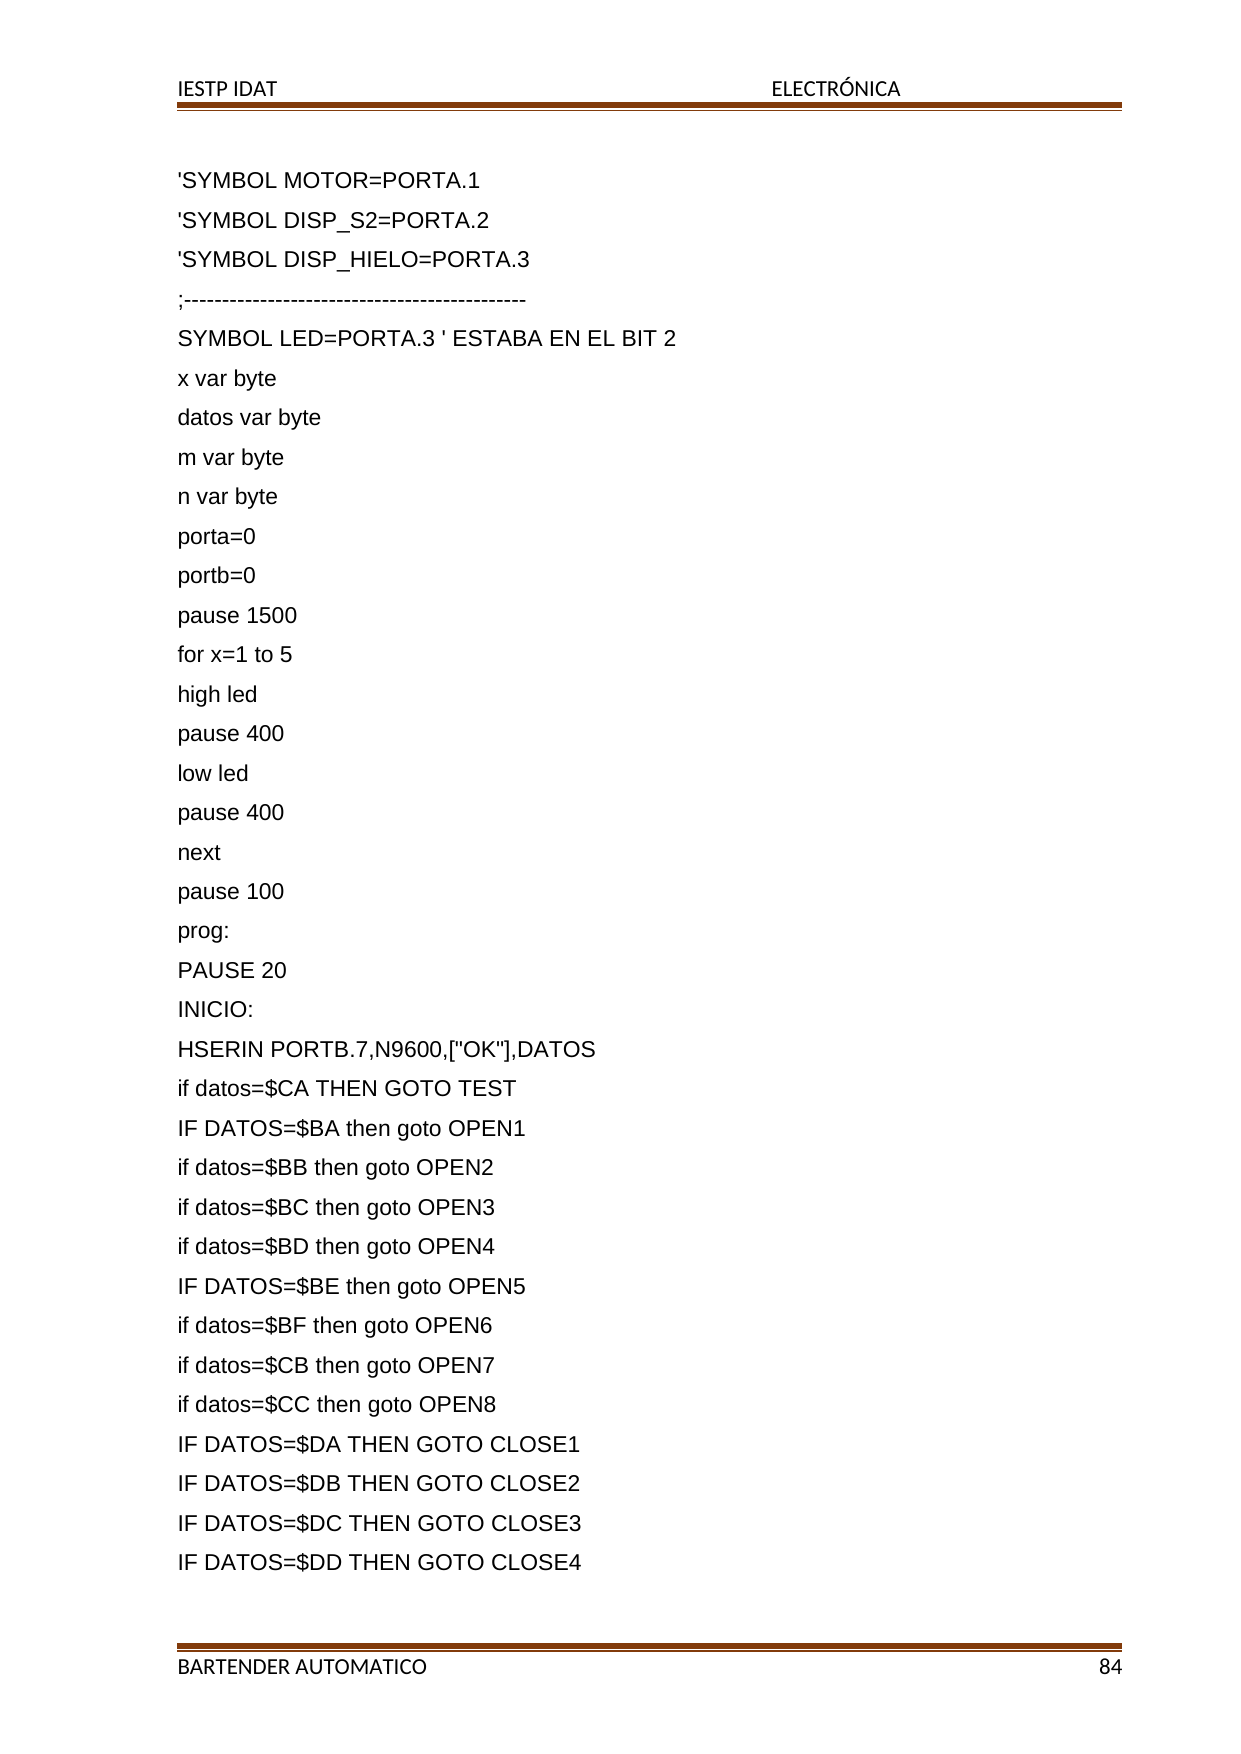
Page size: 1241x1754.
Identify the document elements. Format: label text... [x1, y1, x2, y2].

text IF DATOS=$DC THEN GOTO CLOSE3 [177, 1509, 1122, 1536]
text pause 400 [177, 720, 1122, 746]
text if datos=$BD then goto OPEN4 [177, 1233, 1122, 1259]
text IF DATOS=$DA THEN GOTO CLOSE1 [177, 1431, 1122, 1457]
text if datos=$CA THEN GOTO TEST [177, 1075, 1122, 1102]
text pause 400 [177, 799, 1122, 825]
text n var byte [177, 483, 1122, 509]
text SYMBOL LED=PORTA.3 ' ESTABA EN EL BIT 2 [177, 325, 1122, 352]
text IF DATOS=$BA then goto OPEN1 [177, 1115, 1122, 1141]
text 'SYMBOL DISP_S2=PORTA.2 [177, 207, 1122, 233]
text if datos=$BB then goto OPEN2 [177, 1154, 1122, 1181]
text INICIO: [177, 996, 1122, 1023]
text low led [177, 759, 1122, 786]
text 'SYMBOL MOTOR=PORTA.1 [177, 167, 1122, 194]
text m var byte [177, 444, 1122, 470]
text HSERIN PORTB.7,N9600,["OK"],DATOS [177, 1036, 1122, 1062]
text ;--------------------------------------------- [177, 286, 1122, 312]
text prog: [177, 917, 1122, 944]
text if datos=$BF then goto OPEN6 [177, 1312, 1122, 1338]
text PAUSE 20 [177, 957, 1122, 983]
text next [177, 838, 1122, 865]
text if datos=$BC then goto OPEN3 [177, 1194, 1122, 1220]
text if datos=$CB then goto OPEN7 [177, 1352, 1122, 1378]
text portb=0 [177, 562, 1122, 588]
text x var byte [177, 365, 1122, 391]
text pause 1500 [177, 602, 1122, 628]
text datos var byte [177, 404, 1122, 431]
text 'SYMBOL DISP_HIELO=PORTA.3 [177, 246, 1122, 273]
text IF DATOS=$BE then goto OPEN5 [177, 1273, 1122, 1299]
text for x=1 to 5 [177, 641, 1122, 667]
text if datos=$CC then goto OPEN8 [177, 1391, 1122, 1417]
text porta=0 [177, 523, 1122, 549]
text IF DATOS=$DD THEN GOTO CLOSE4 [177, 1549, 1122, 1575]
text high led [177, 681, 1122, 707]
text pause 100 [177, 878, 1122, 904]
text IF DATOS=$DB THEN GOTO CLOSE2 [177, 1470, 1122, 1496]
